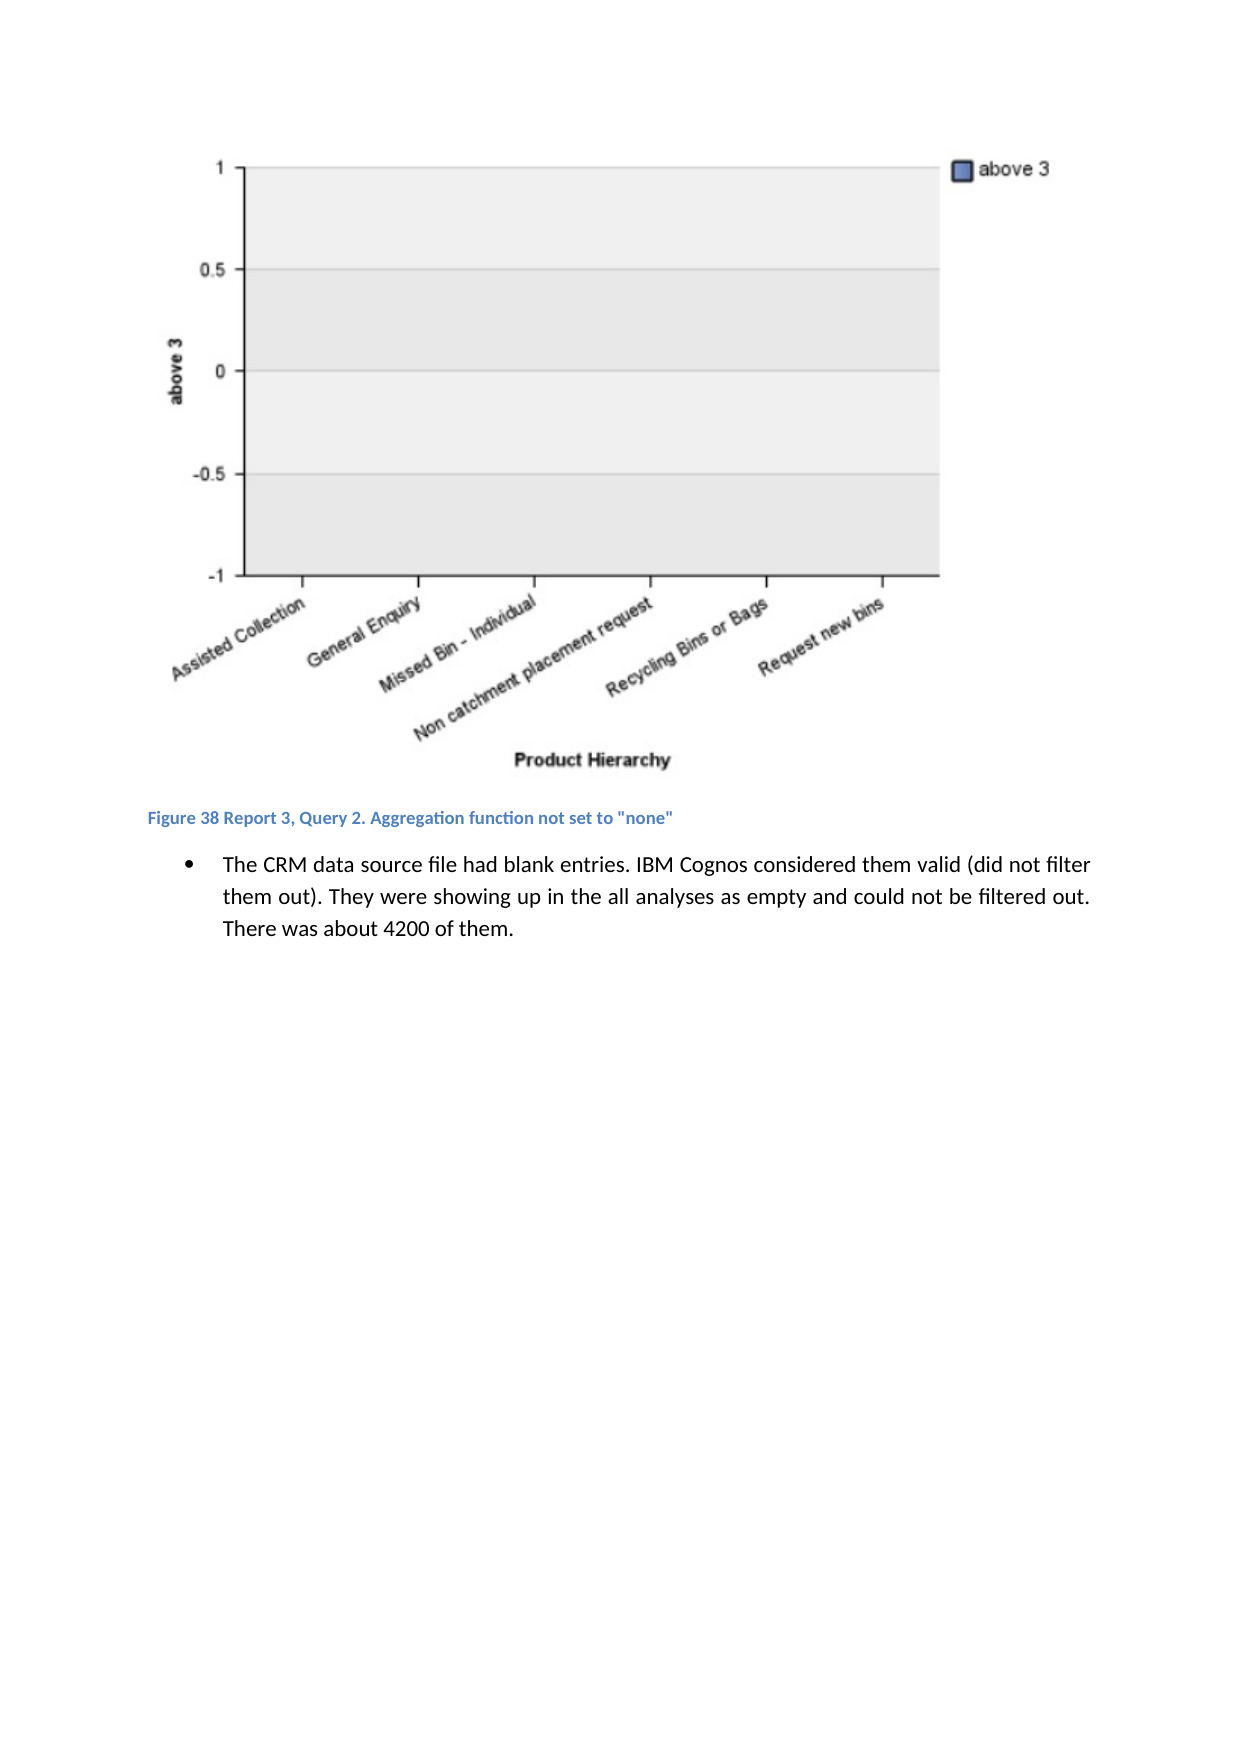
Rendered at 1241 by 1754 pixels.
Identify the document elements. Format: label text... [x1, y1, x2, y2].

picture [147, 147, 1093, 782]
list The CRM data source file had blank entries. IBM Cognos considered them valid (did not filter them out). They were showing up in the all analyses as empty and could not be filtered out. There was about 4200 of them. [185, 850, 1093, 942]
